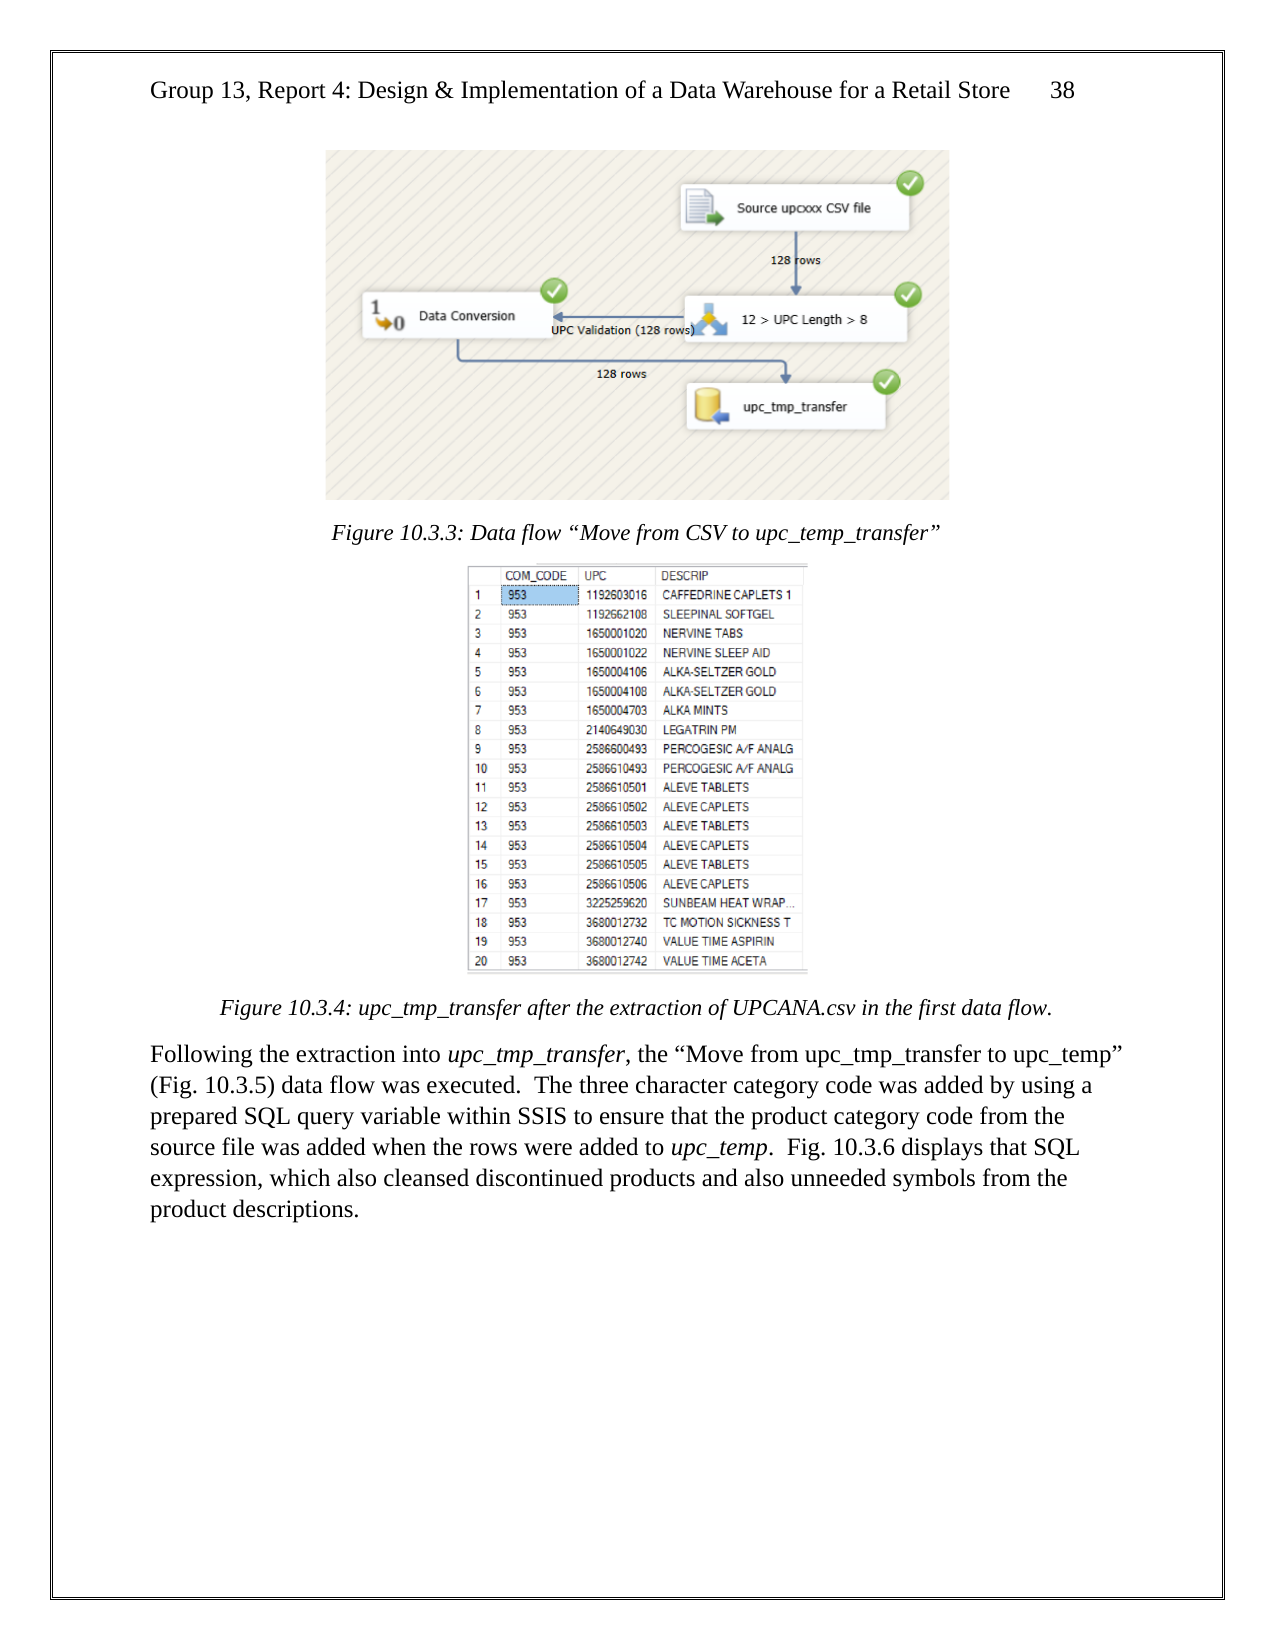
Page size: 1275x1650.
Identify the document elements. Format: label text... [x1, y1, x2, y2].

text Figure 10.3.4: upc_tmp_transfer after the extraction of UPCANA.csv in the first data flow. [150, 994, 1125, 1020]
picture [467, 563, 808, 975]
picture [325, 150, 950, 500]
text Following the extraction into upc_tmp_transfer, the “Move from upc_tmp_transfer to upc_temp” (Fig. 10.3.5) data flow was executed. The three character category code was added by using a prepared SQL query variable within SSIS to ensure that the product category code from the source file was added when the rows were added to upc_temp. Fig. 10.3.6 displays that SQL expression, which also cleansed discontinued products and also unneeded symbols from the product descriptions. [150, 1039, 1125, 1223]
text Figure 10.3.3: Data flow “Move from CSV to upc_temp_transfer” [150, 519, 1125, 545]
